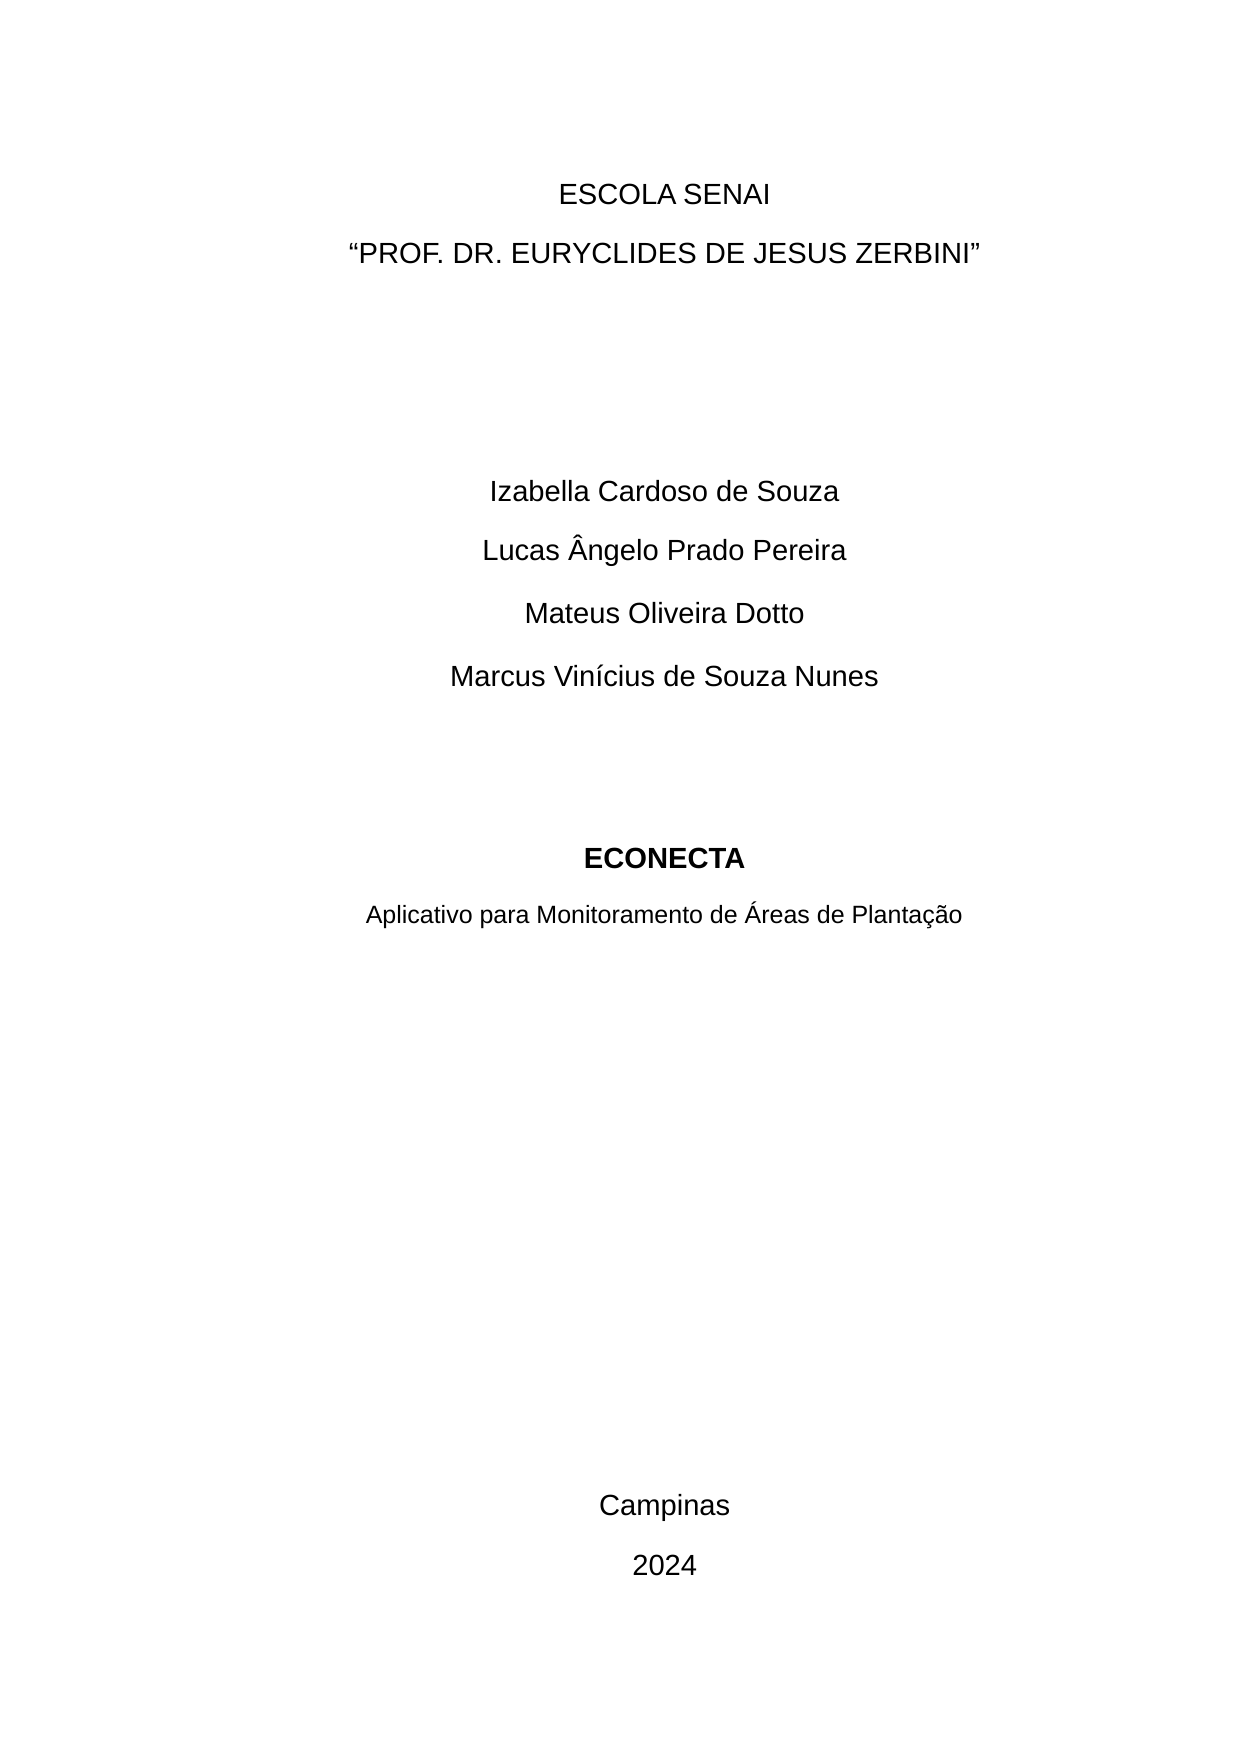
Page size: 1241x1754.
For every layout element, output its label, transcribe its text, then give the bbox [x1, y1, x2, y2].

text Aplicativo para Monitoramento de Áreas de Plantação [207, 900, 1122, 929]
text Mateus Oliveira Dotto [207, 596, 1122, 630]
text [207, 1548, 1122, 1581]
text Izabella Cardoso de Souza [207, 474, 1122, 508]
text ESCOLA SENAI [207, 177, 1122, 211]
text ECONECTA [207, 841, 1122, 874]
text Campinas [207, 1488, 1122, 1522]
text Lucas Ângelo Prado Pereira [207, 533, 1122, 567]
text Marcus Vinícius de Souza Nunes [207, 659, 1122, 693]
text “PROF. DR. EURYCLIDES DE JESUS ZERBINI” [207, 237, 1122, 270]
